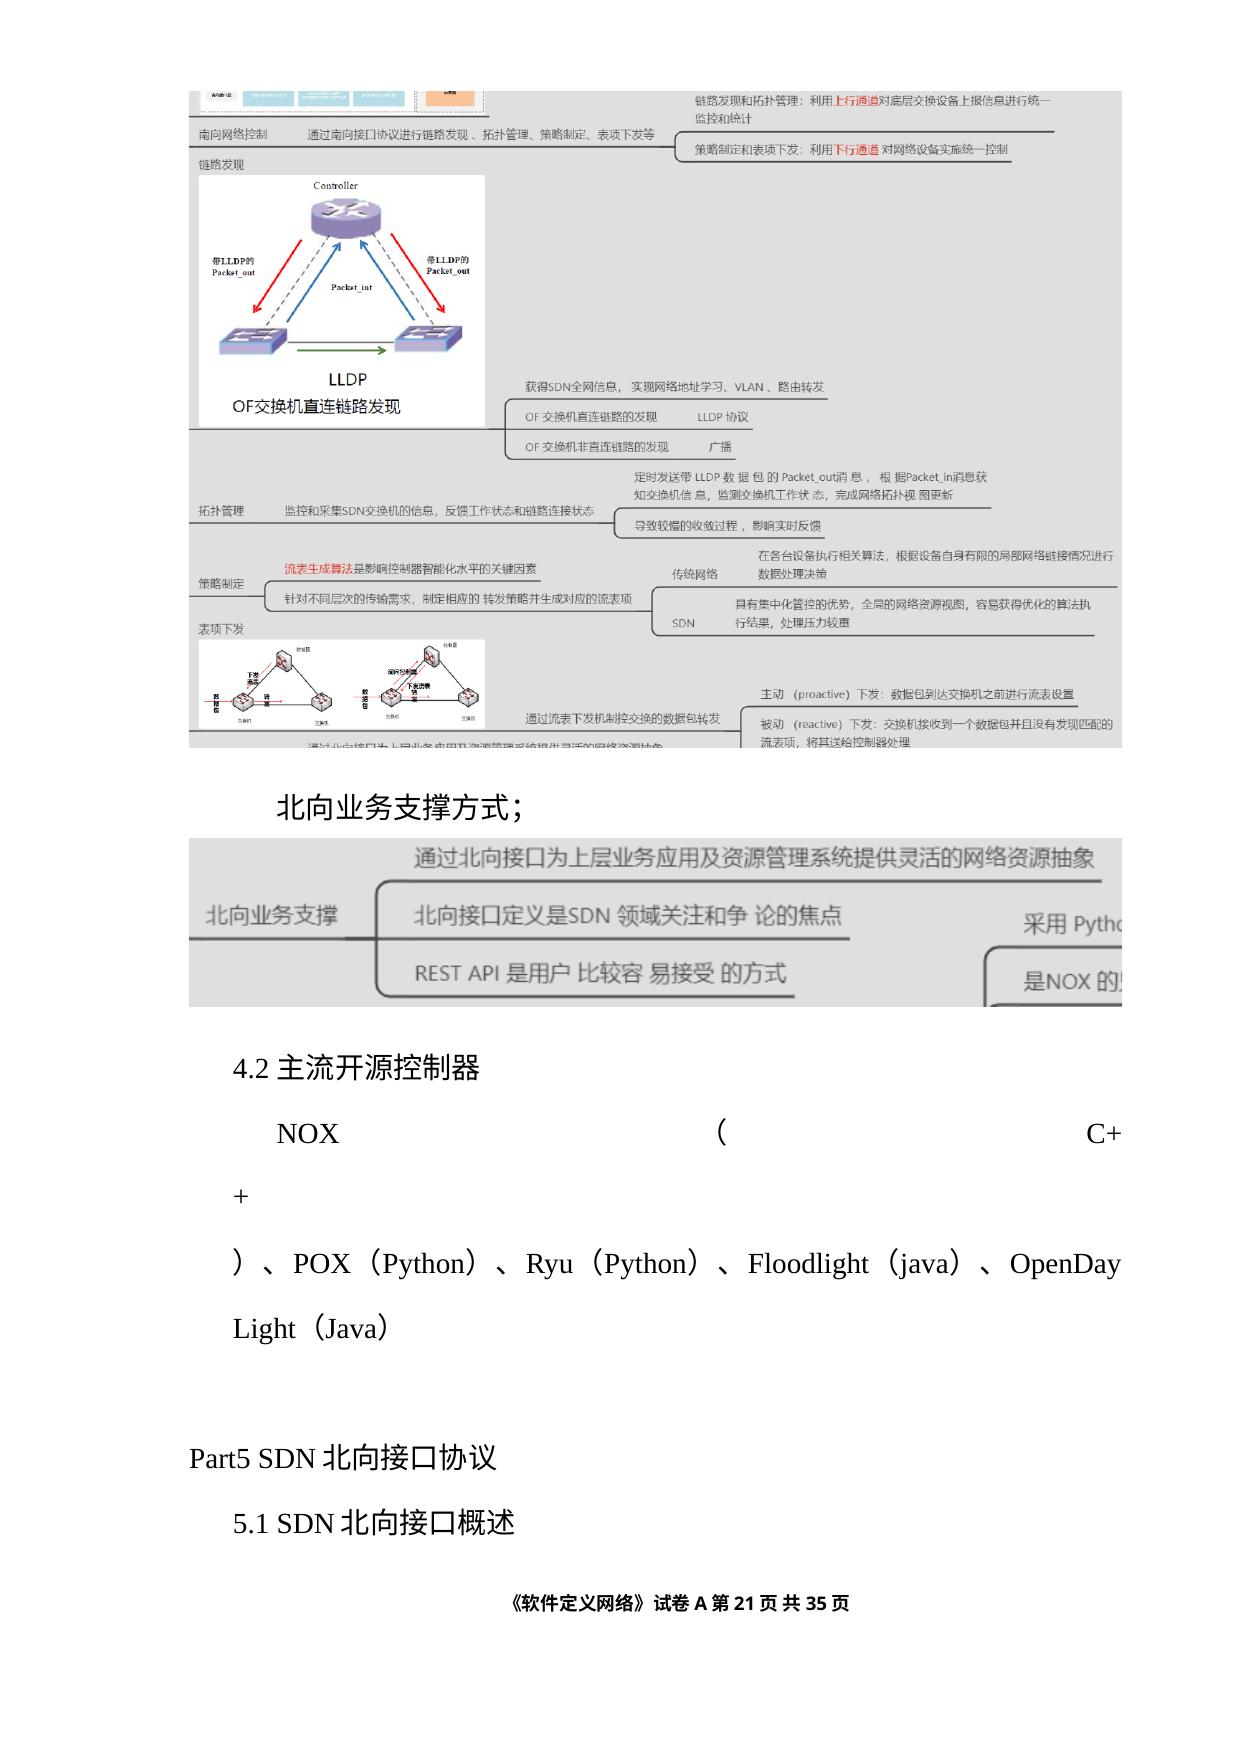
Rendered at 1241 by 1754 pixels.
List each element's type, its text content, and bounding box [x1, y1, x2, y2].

text 5.1 SDN北向接口概述 [189, 1488, 1122, 1553]
text NOX（C++）、POX（Python）、Ryu（Python）、Floodlight（java）、OpenDayLight（Java） [233, 1098, 1122, 1358]
text Part5 SDN北向接口协议 [189, 1423, 1122, 1488]
picture [188, 91, 1123, 748]
text 北向业务支撑方式； [233, 773, 1122, 838]
picture [188, 838, 1123, 1007]
text 4.2 主流开源控制器 [189, 1033, 1122, 1098]
